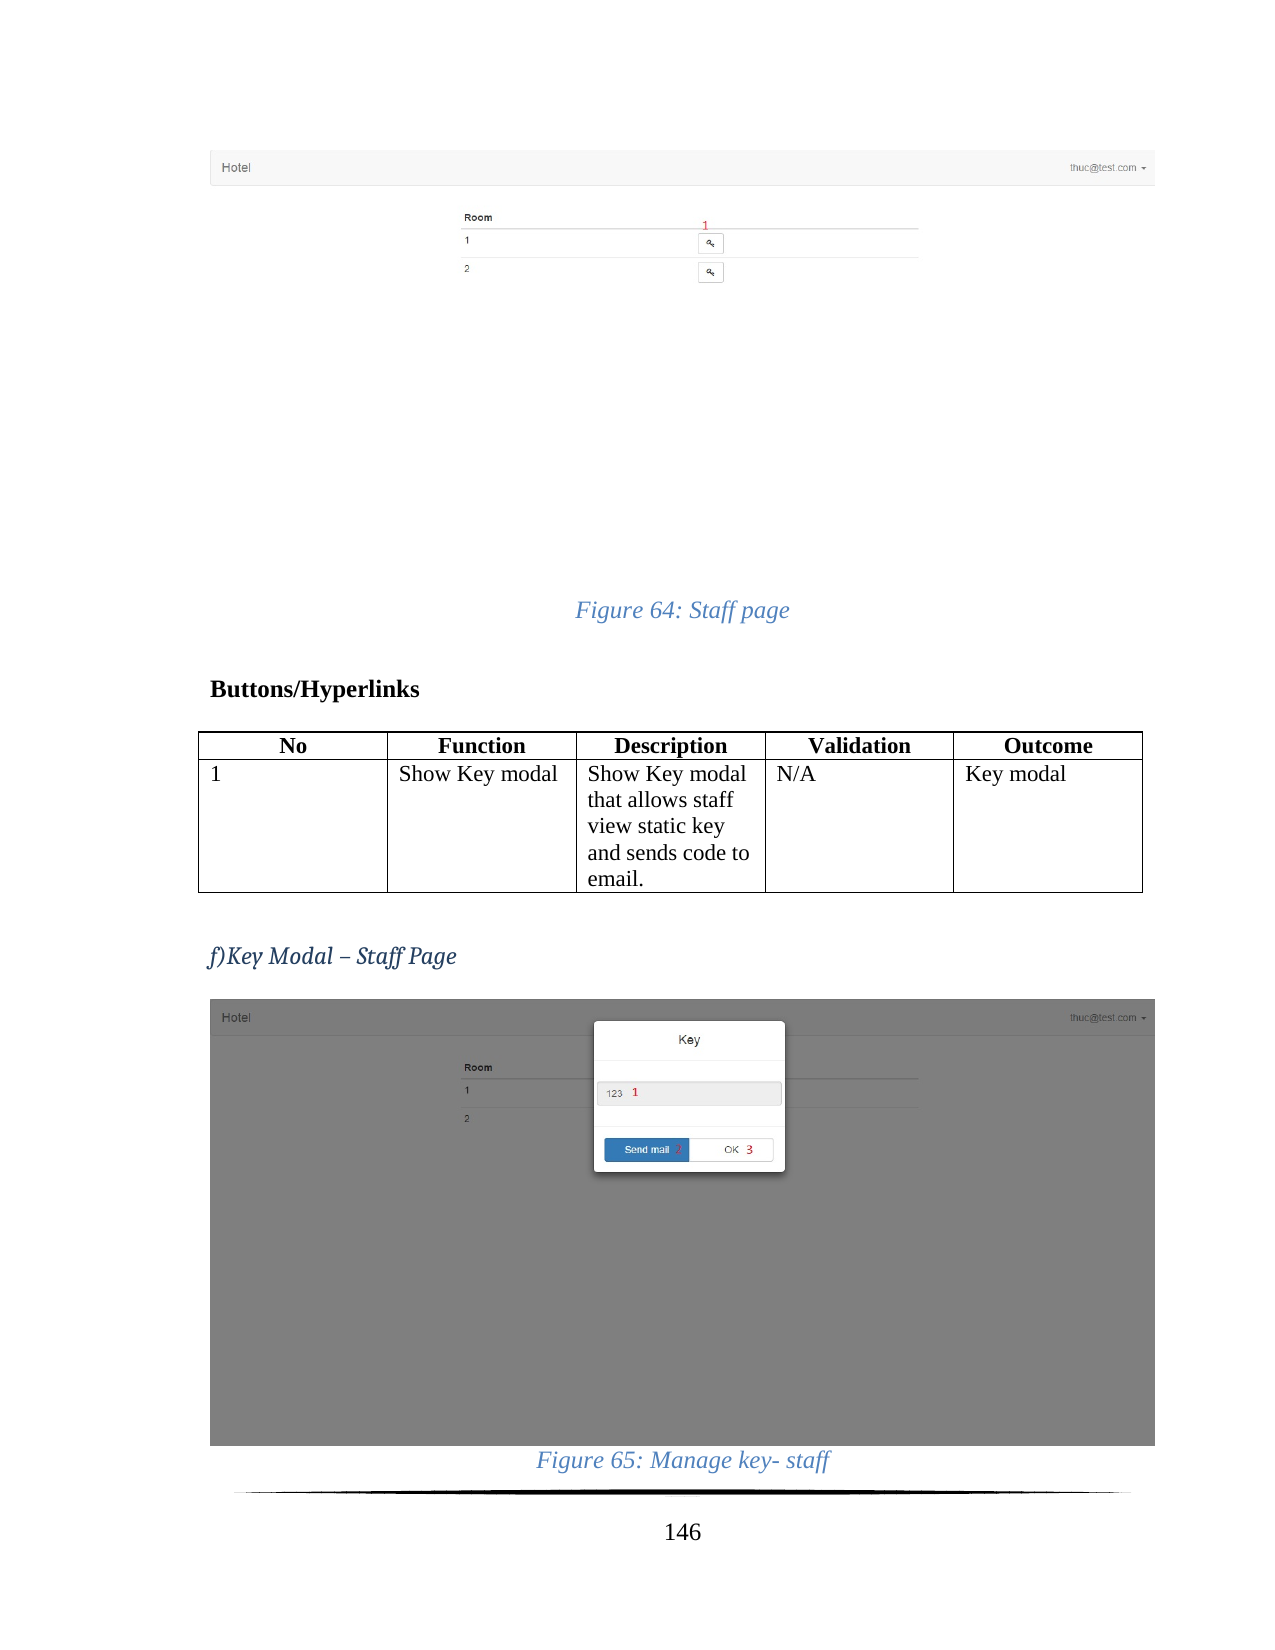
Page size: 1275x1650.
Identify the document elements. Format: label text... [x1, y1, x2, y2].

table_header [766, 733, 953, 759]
text Figure 64: Staff page [210, 596, 1155, 624]
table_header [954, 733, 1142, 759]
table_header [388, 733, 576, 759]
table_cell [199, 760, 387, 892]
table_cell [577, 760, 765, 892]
subtitle f)Key Modal – Staff Page [210, 942, 1155, 971]
picture [234, 1488, 1132, 1497]
picture [210, 150, 1155, 596]
picture [210, 999, 1155, 1446]
text Figure 65: Manage key- staff [210, 1446, 1155, 1474]
text Buttons/Hyperlinks [210, 674, 1155, 703]
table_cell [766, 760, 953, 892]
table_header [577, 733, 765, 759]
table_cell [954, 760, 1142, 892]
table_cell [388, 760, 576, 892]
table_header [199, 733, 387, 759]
